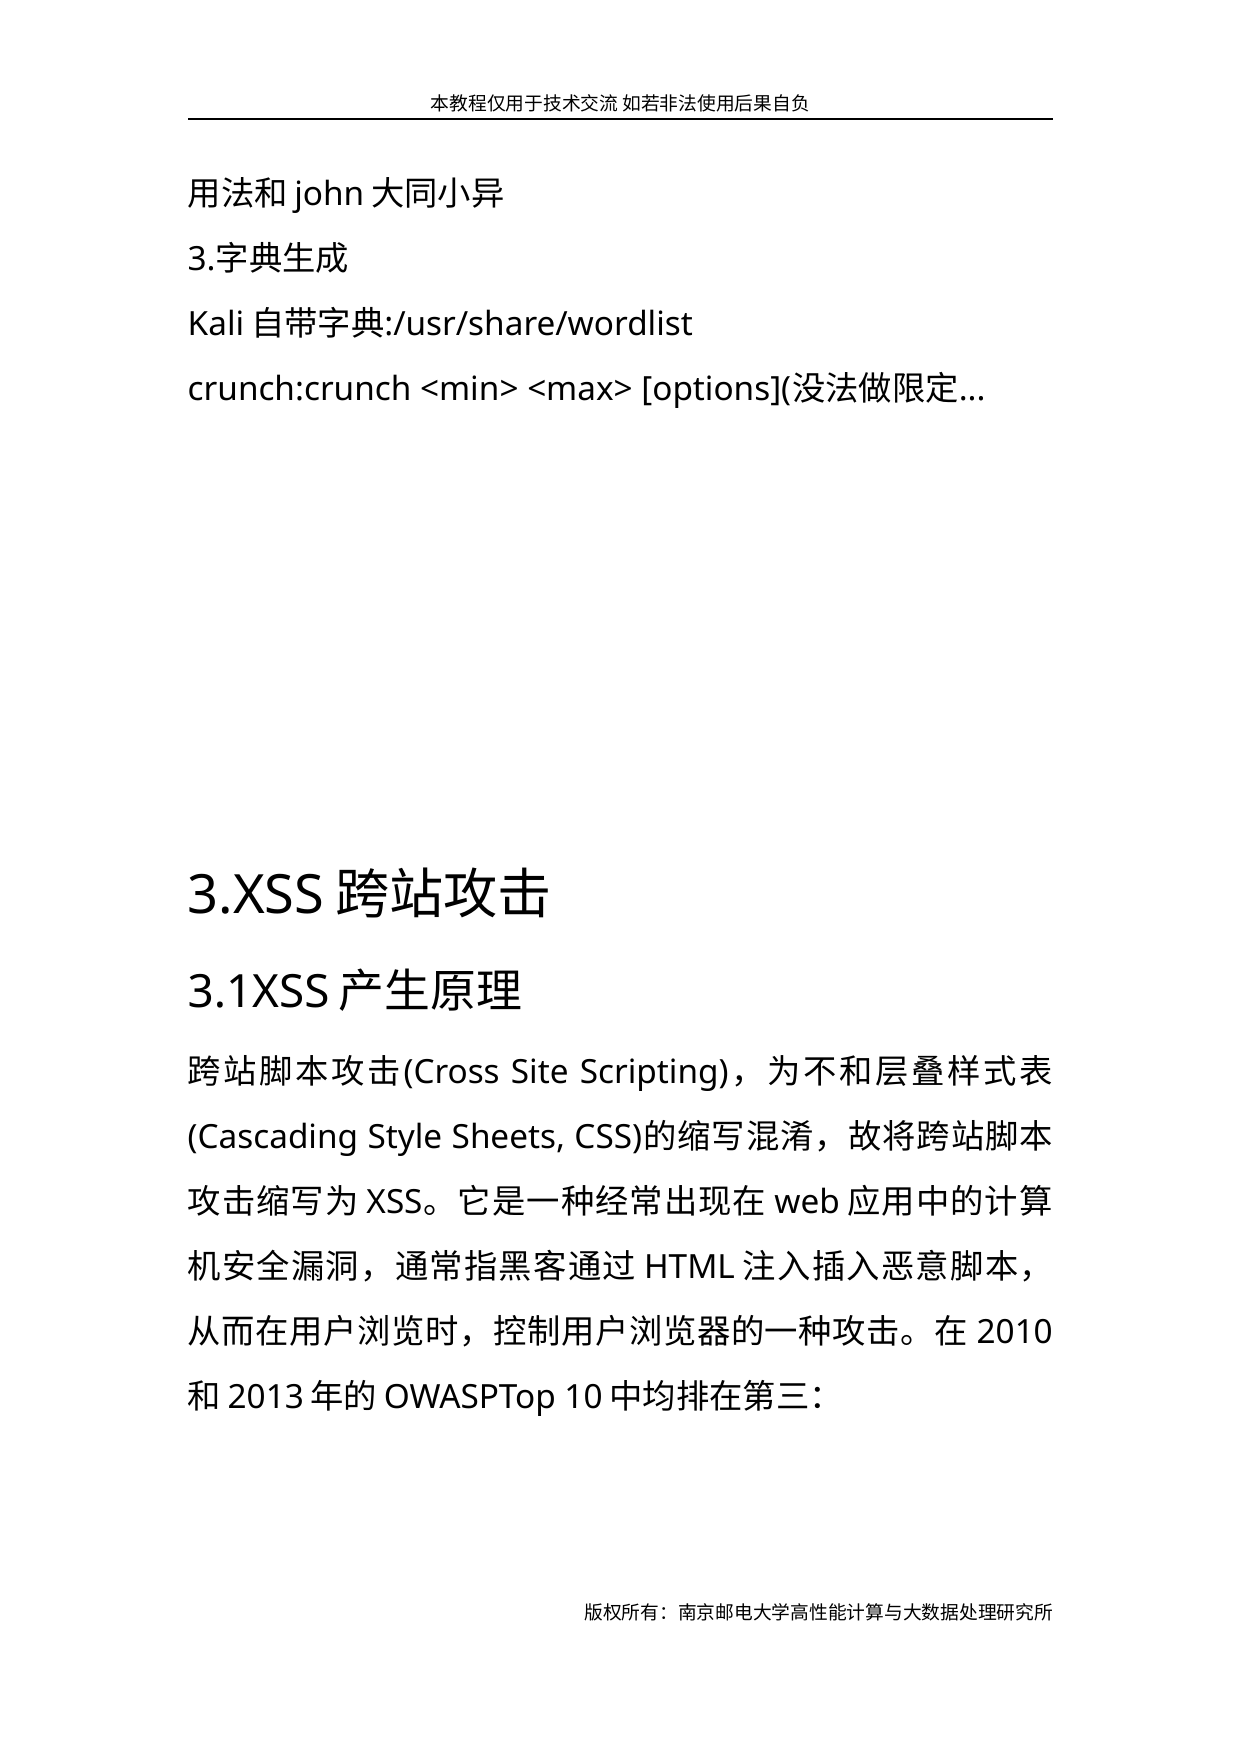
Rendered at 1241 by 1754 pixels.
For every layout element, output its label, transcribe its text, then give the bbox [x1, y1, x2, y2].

text 3.字典生成 [187, 224, 1053, 289]
text 3.1XSS产生原理 [187, 939, 1053, 1036]
text crunch:crunch <min> <max> [options](没法做限定... [187, 354, 1053, 419]
text Kali自带字典:/usr/share/wordlist [187, 289, 1053, 354]
text 用法和john大同小异 [187, 159, 1053, 224]
text 跨站脚本攻击(Cross Site Scripting)，为不和层叠样式表(Cascading Style Sheets, CSS)的缩写混淆，故将跨站脚本攻击缩写为XSS。它是一种经常出现在web应用中的计算机安全漏洞，通常指黑客通过HTML注入插入恶意脚本，从而在用户浏览时，控制用户浏览器的一种攻击。在2010和2013年的OWASPTop 10中均排在第三： [187, 1036, 1053, 1426]
text 3.XSS跨站攻击 [187, 841, 1053, 939]
